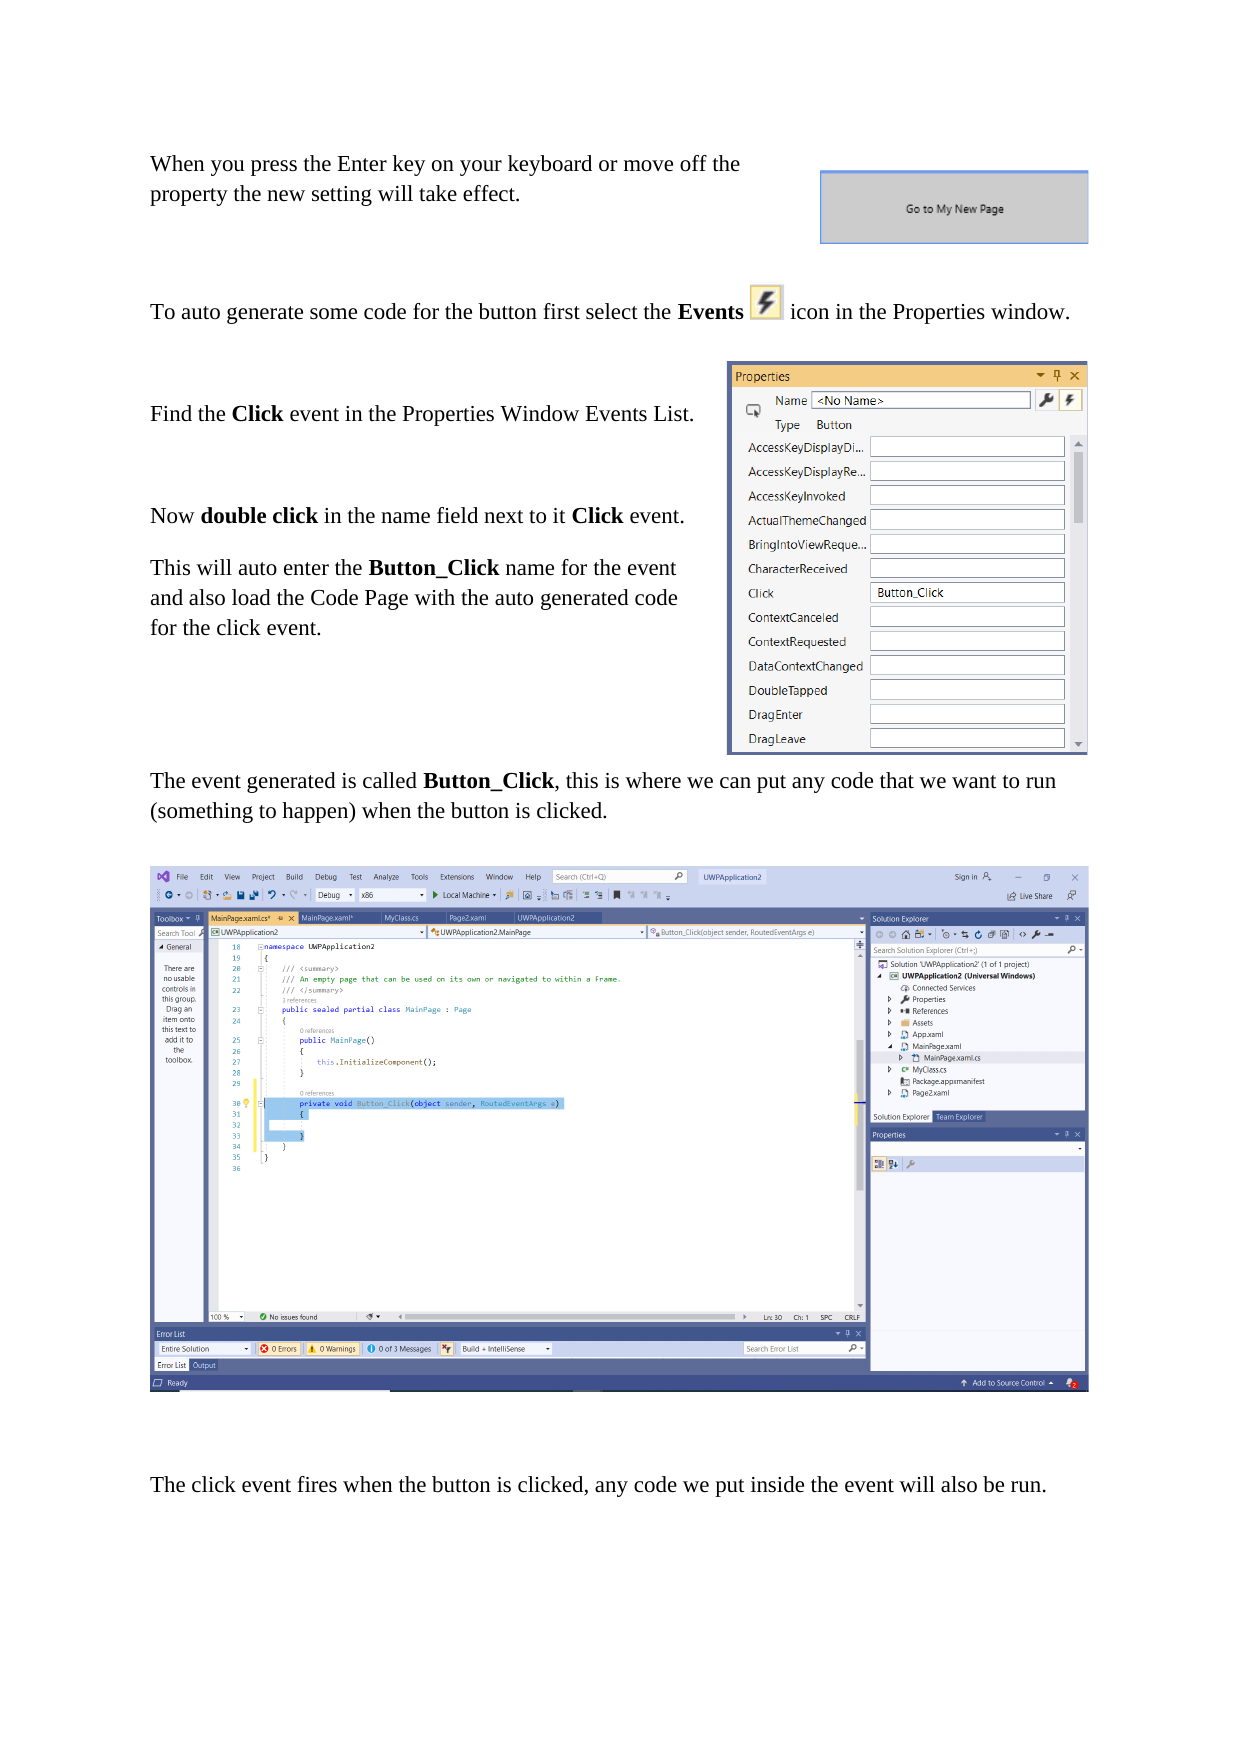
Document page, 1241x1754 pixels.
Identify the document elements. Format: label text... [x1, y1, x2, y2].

picture [820, 169, 1089, 244]
text Find the Click event in the Properties Window Events List. [150, 401, 726, 427]
text To auto generate some code for the button first select the Events icon in the Properties window. [150, 282, 1090, 325]
text The event generated is called Button_Click, this is where we can put any code that we want to run (something to happen) when the button is clicked. [150, 767, 1090, 824]
text This will auto enter the Button_Click name for the event and also load the Code Page with the auto generated code for the click event. [150, 554, 726, 640]
picture [150, 866, 1089, 1392]
text Now double click in the name field next to it Click event. [150, 503, 726, 529]
text The click event fires when the button is clicked, any code we put inside the event will also be run. [150, 1471, 1090, 1497]
picture [749, 282, 785, 320]
text When you press the Enter key on your keyboard or move off the property the new setting will take effect. [150, 150, 1090, 207]
picture [726, 361, 1088, 755]
